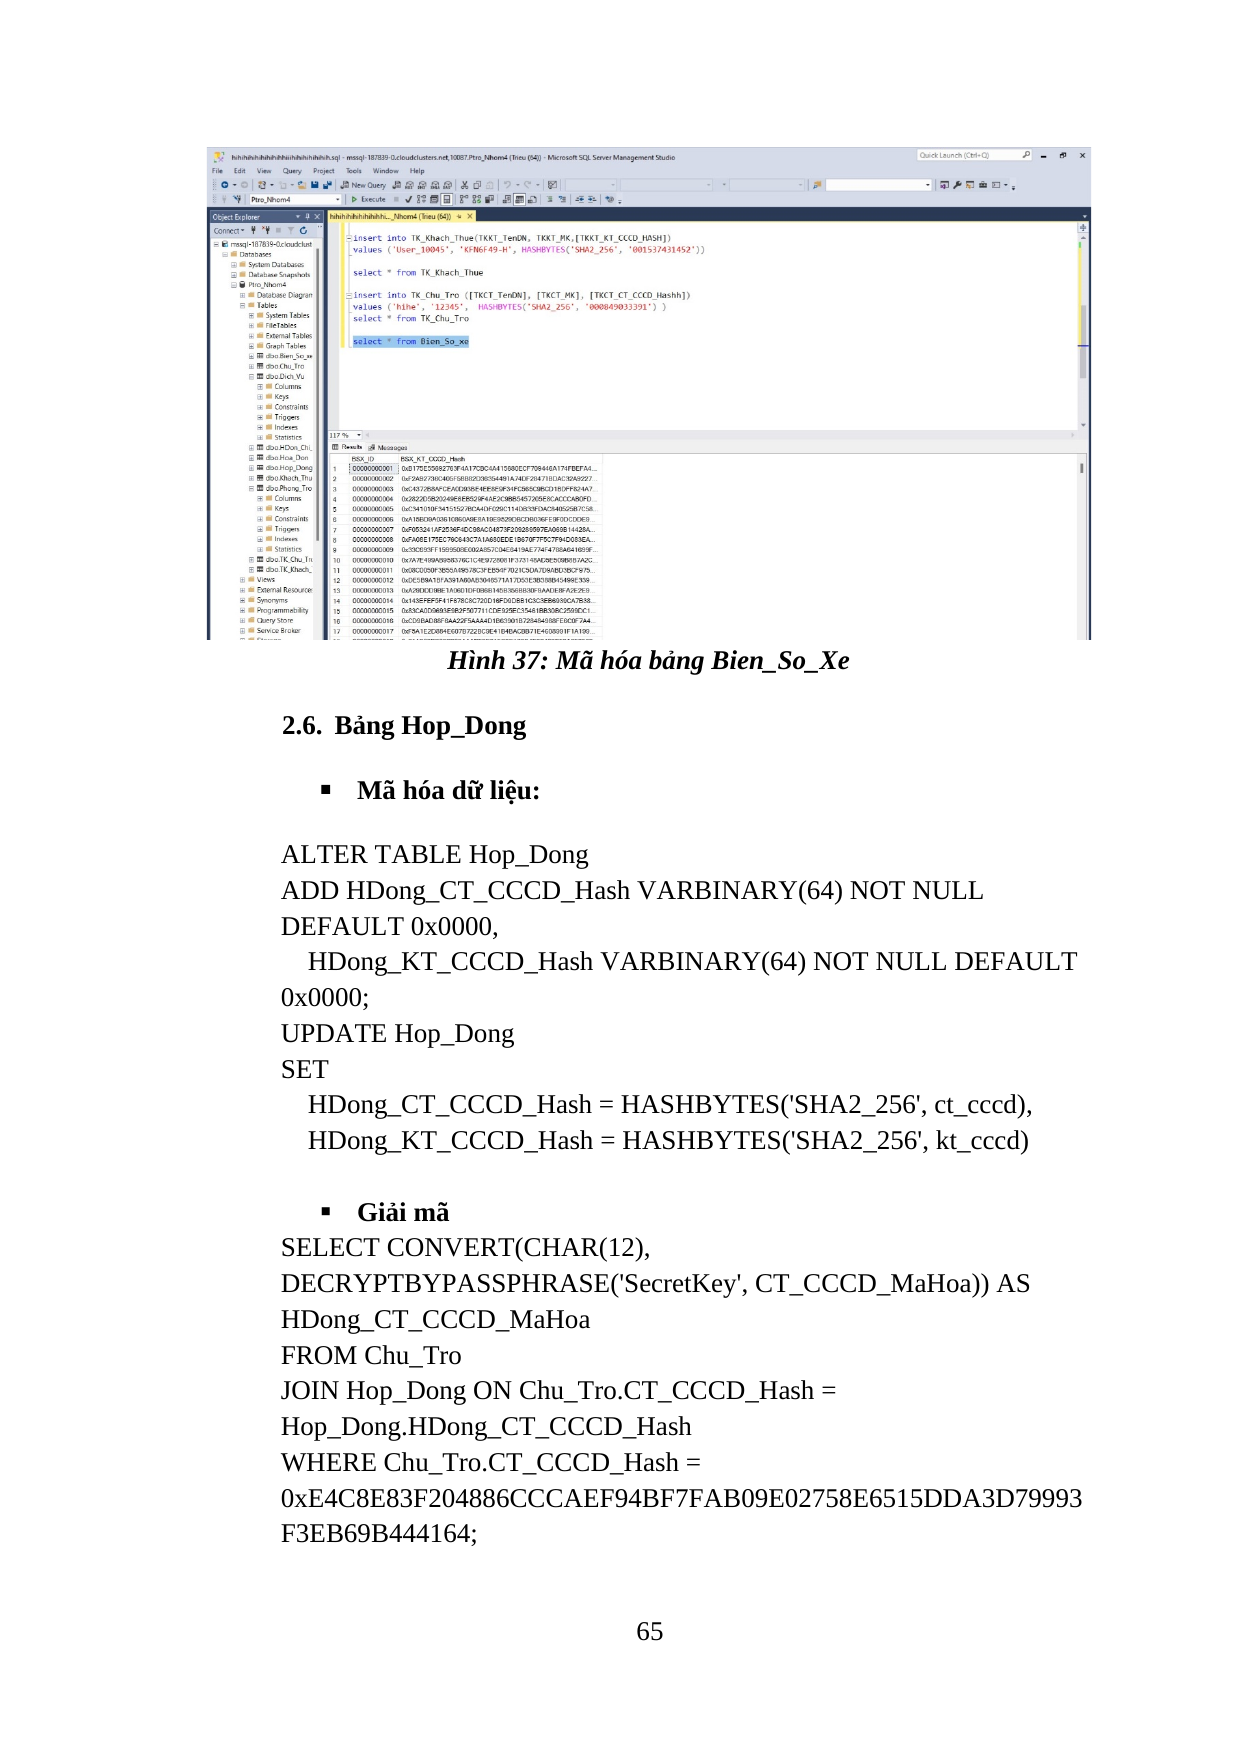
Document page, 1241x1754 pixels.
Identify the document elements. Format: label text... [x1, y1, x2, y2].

text HDong_KT_CCCD_Hash = HASHBYTES('SHA2_256', kt_cccd) [281, 1124, 1092, 1155]
list Mã hóa dữ liệu: [319, 774, 1092, 805]
text Hình 37: Mã hóa bảng Bien_So_Xe [207, 644, 1092, 676]
picture [206, 147, 1092, 640]
subtitle Bảng Hop_Dong [282, 709, 1092, 740]
text WHERE Chu_Tro.CT_CCCD_Hash = 0xE4C8E83F204886CCCAEF94BF7FAB09E02758E6515DDA3D79993F3EB69B444164; [281, 1446, 1092, 1548]
text UPDATE Hop_Dong [281, 1017, 1092, 1048]
text HDong_KT_CCCD_Hash VARBINARY(64) NOT NULL DEFAULT 0x0000; [281, 946, 1092, 1012]
text FROM Chu_Tro [281, 1339, 1092, 1370]
list Giải mã [319, 1196, 1092, 1227]
text HDong_CT_CCCD_Hash = HASHBYTES('SHA2_256', ct_cccd), [281, 1088, 1092, 1119]
text JOIN Hop_Dong ON Chu_Tro.CT_CCCD_Hash = Hop_Dong.HDong_CT_CCCD_Hash [281, 1374, 1092, 1441]
text ALTER TABLE Hop_Dong [281, 838, 1092, 869]
text ADD HDong_CT_CCCD_Hash VARBINARY(64) NOT NULL DEFAULT 0x0000, [281, 874, 1092, 941]
text SELECT CONVERT(CHAR(12), DECRYPTBYPASSPHRASE('SecretKey', CT_CCCD_MaHoa)) AS HDong_CT_CCCD_MaHoa [281, 1232, 1092, 1334]
text SET [281, 1053, 1092, 1084]
